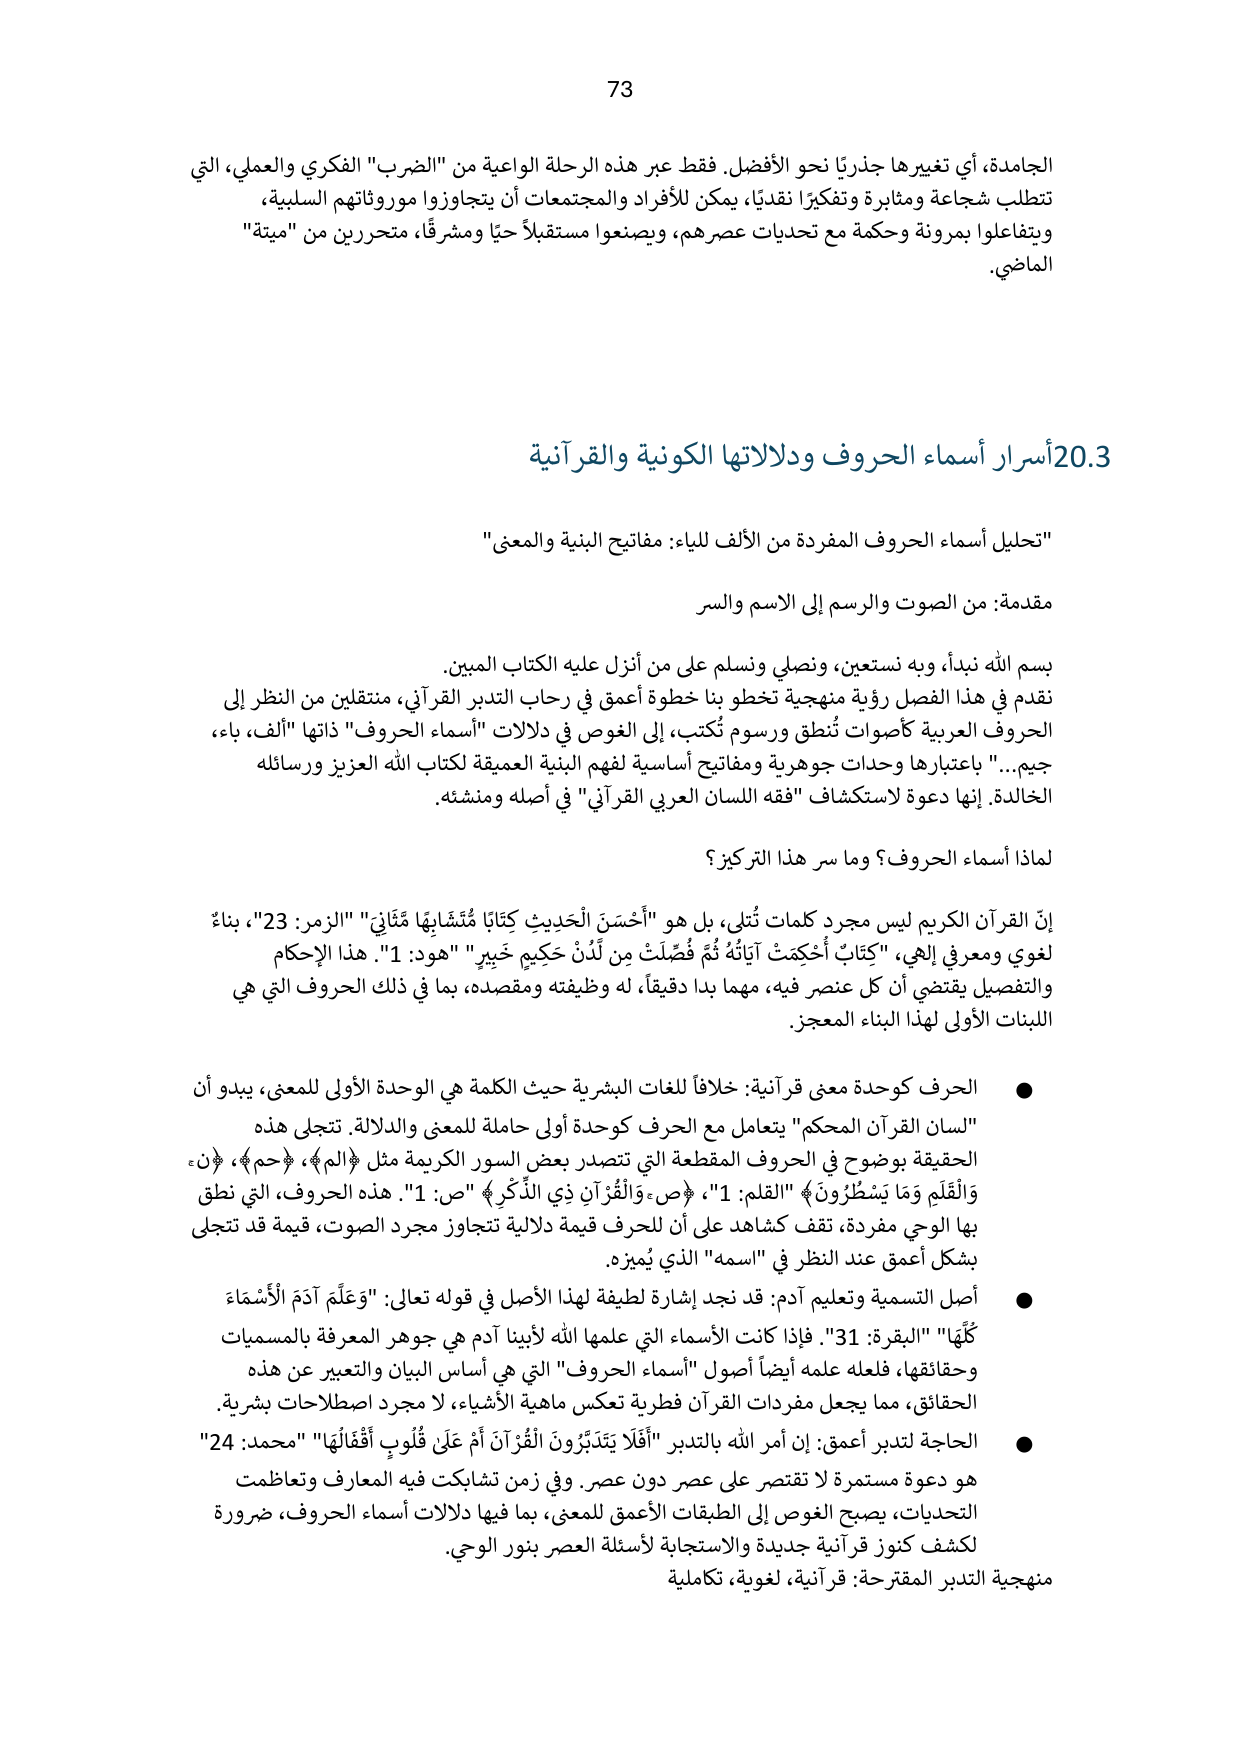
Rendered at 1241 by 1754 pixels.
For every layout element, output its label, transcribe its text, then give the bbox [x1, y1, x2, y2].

text لماذا أسماء الحروف؟ وما سر هذا التركيز؟ [187, 843, 1053, 874]
list الحرف كوحدة معنى قرآنية: خلافاً للغات البشرية حيث الكلمة هي الوحدة الأولى للمعنى، يبدو أن "لسان القرآن المحكم" يتعامل مع الحرف كوحدة أولى حاملة للمعنى والدلالة. تتجلى هذه الحقيقة بوضوح في الحروف المقطعة التي تتصدر بعض السور الكريمة مثل ﴿الم﴾، ﴿حم﴾، ﴿ن ۚ وَالْقَلَمِ وَمَا يَسْطُرُونَ﴾ "القلم: 1"، ﴿ص ۚ وَالْقُرْآنِ ذِي الذِّكْرِ﴾ "ص: 1". هذه الحروف، التي نطق بها الوحي مفردة، تقف كشاهد على أن للحرف قيمة دلالية تتجاوز مجرد الصوت، قيمة قد تتجلى بشكل أعمق عند النظر في "اسمه" الذي يُميزه. [187, 1066, 1015, 1273]
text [187, 150, 1053, 279]
text إنّ القرآن الكريم ليس مجرد كلمات تُتلى، بل هو "أَحْسَنَ الْحَدِيثِ كِتَابًا مُّتَشَابِهًا مَّثَانِيَ" "الزمر: 23"، بناءٌ لغوي ومعرفي إلهي، "كِتَابٌ أُحْكِمَتْ آيَاتُهُ ثُمَّ فُصِّلَتْ مِن لَّدُنْ حَكِيمٍ خَبِيرٍ" "هود: 1". هذا الإحكام والتفصيل يقتضي أن كل عنصر فيه، مهما بدا دقيقاً، له وظيفته ومقصده، بما في ذلك الحروف التي هي اللبنات الأولى لهذا البناء المعجز. [187, 905, 1053, 1034]
text مقدمة: من الصوت والرسم إلى الاسم والسر [187, 587, 1053, 618]
text بسم الله نبدأ، وبه نستعين، ونصلي ونسلم على من أنزل عليه الكتاب المبين. نقدم في هذا الفصل رؤية منهجية تخطو بنا خطوة أعمق في رحاب التدبر القرآني، منتقلين من النظر إلى الحروف العربية كأصوات تُنطق ورسوم تُكتب، إلى الغوص في دلالات "أسماء الحروف" ذاتها "ألف، باء، جيم..." باعتبارها وحدات جوهرية ومفاتيح أساسية لفهم البنية العميقة لكتاب الله العزيز ورسائله الخالدة. إنها دعوة لاستكشاف "فقه اللسان العربي القرآني" في أصله ومنشئه. [187, 649, 1053, 812]
subtitle أسرار أسماء الحروف ودلالاتها الكونية والقرآنية [187, 435, 1053, 476]
list أصل التسمية وتعليم آدم: قد نجد إشارة لطيفة لهذا الأصل في قوله تعالى: "وَعَلَّمَ آدَمَ الْأَسْمَاءَ كُلَّهَا" "البقرة: 31". فإذا كانت الأسماء التي علمها الله لأبينا آدم هي جوهر المعرفة بالمسميات وحقائقها، فلعله علمه أيضاً أصول "أسماء الحروف" التي هي أساس البيان والتعبير عن هذه الحقائق، مما يجعل مفردات القرآن فطرية تعكس ماهية الأشياء، لا مجرد اصطلاحات بشرية. [187, 1276, 1015, 1417]
text منهجية التدبر المقترحة: قرآنية، لغوية، تكاملية [187, 1563, 1053, 1594]
list الحاجة لتدبر أعمق: إن أمر الله بالتدبر "أَفَلَا يَتَدَبَّرُونَ الْقُرْآنَ أَمْ عَلَىٰ قُلُوبٍ أَقْفَالُهَا" "محمد: 24" هو دعوة مستمرة لا تقتصر على عصر دون عصر. وفي زمن تشابكت فيه المعارف وتعاظمت التحديات، يصبح الغوص إلى الطبقات الأعمق للمعنى، بما فيها دلالات أسماء الحروف، ضرورة لكشف كنوز قرآنية جديدة والاستجابة لأسئلة العصر بنور الوحي. [187, 1419, 1015, 1561]
text "تحليل أسماء الحروف المفردة من الألف للياء: مفاتيح البنية والمعنى" [187, 525, 1053, 556]
